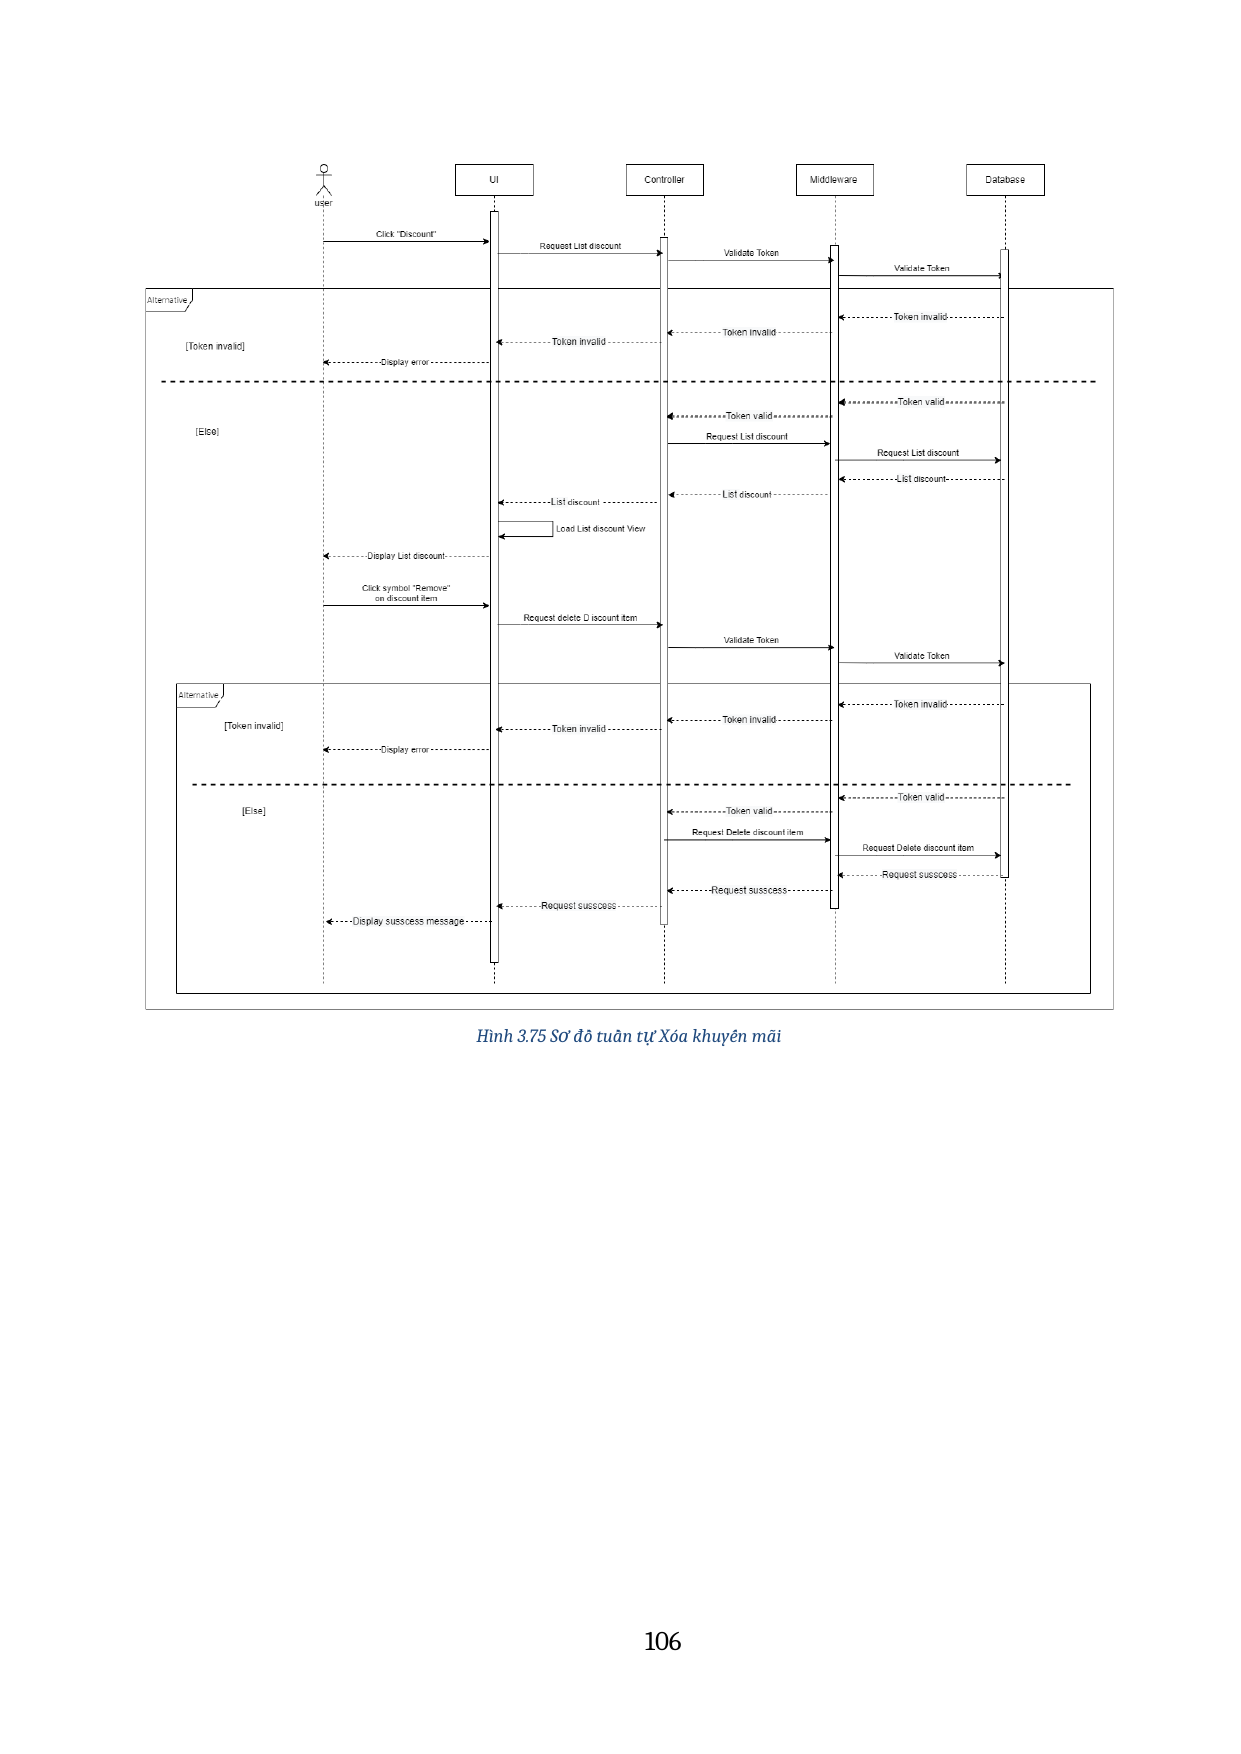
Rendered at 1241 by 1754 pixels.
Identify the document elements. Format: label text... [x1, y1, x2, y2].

picture [145, 164, 1114, 1010]
text Hình 3.67 Sơ đồ tuần tự Xóa khuyến mãi [56, 1025, 1203, 1047]
